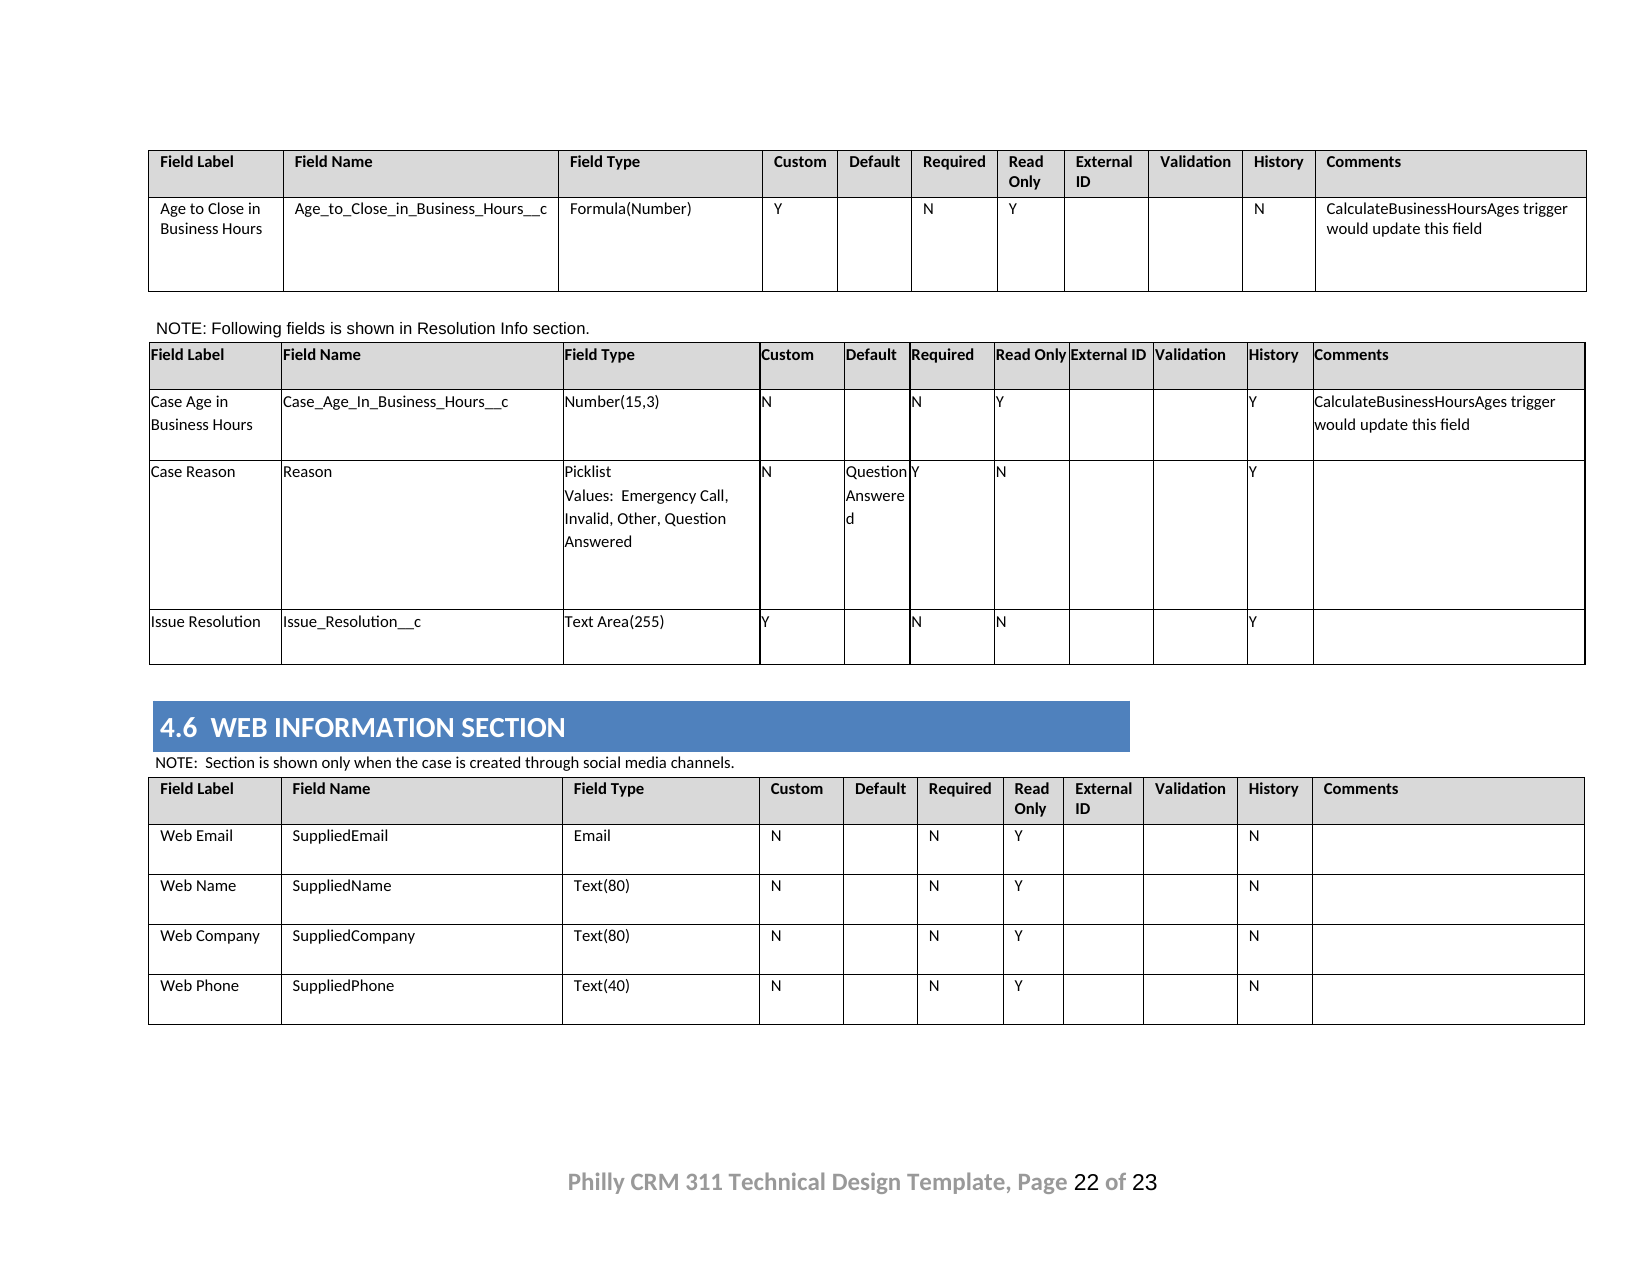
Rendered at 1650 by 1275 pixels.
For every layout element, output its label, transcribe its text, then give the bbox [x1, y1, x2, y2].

table_header Default [838, 151, 911, 197]
table_cell N [760, 925, 843, 974]
table_header Read Only [995, 343, 1069, 389]
table_cell [763, 244, 837, 291]
table_cell [1070, 610, 1153, 664]
table_cell N [995, 610, 1069, 664]
table_cell Y [761, 610, 844, 664]
table_cell Age_to_Close_in_Business_Hours__c [284, 198, 558, 244]
table_cell [1065, 244, 1148, 291]
table_cell Text(80) [563, 875, 759, 924]
table_cell N [911, 390, 994, 459]
table_header Field Label [149, 151, 283, 197]
text NOTE: Following fields is shown in Resolution Info section. [150, 319, 1575, 338]
table_cell N [1243, 198, 1315, 244]
table_header History [1238, 778, 1312, 824]
table_cell Y [1004, 925, 1063, 974]
table_cell Reason [282, 461, 563, 609]
table_cell Issue_Resolution__c [282, 610, 563, 664]
table_cell Web Name [149, 875, 281, 924]
table_cell N [761, 390, 844, 459]
table_cell Age to Close in Business Hours [149, 198, 283, 244]
table_cell [844, 925, 917, 974]
table_cell Y [1004, 975, 1063, 1024]
table_cell [845, 390, 909, 459]
table_cell Y [1004, 825, 1063, 874]
table_cell [1149, 198, 1242, 244]
table_cell SuppliedCompany [282, 925, 562, 974]
table_header Required [912, 151, 997, 197]
table_cell N [1238, 825, 1312, 874]
table_cell N [918, 975, 1003, 1024]
table_header Field Type [559, 151, 762, 197]
table_cell [1316, 244, 1586, 291]
text NOTE: Section is shown only when the case is created through social media channels. [150, 752, 1575, 773]
table_header Read Only [1004, 778, 1063, 824]
table_cell N [918, 925, 1003, 974]
table_cell [1149, 244, 1242, 291]
table_cell Picklist Values: Emergency Call, Invalid, Other, Question Answered [564, 461, 759, 609]
table_header Field Label [150, 343, 281, 389]
table_header Read Only [998, 151, 1064, 197]
table_header Required [911, 343, 994, 389]
table_cell SuppliedName [282, 875, 562, 924]
table_header External ID [1065, 151, 1148, 197]
table_header Field Type [563, 778, 759, 824]
table_cell N [1238, 975, 1312, 1024]
table_header Custom [763, 151, 837, 197]
table_cell [844, 875, 917, 924]
table_cell [1154, 610, 1247, 664]
table_cell Text Area(255) [564, 610, 759, 664]
table_cell [838, 198, 911, 244]
table_cell SuppliedEmail [282, 825, 562, 874]
table_cell [1144, 925, 1237, 974]
table_cell Web Email [149, 825, 281, 874]
table_cell [1313, 975, 1584, 1024]
table_cell Number(15,3) [564, 390, 759, 459]
table_cell Email [563, 825, 759, 874]
table_cell Y [1248, 610, 1313, 664]
table_cell CalculateBusinessHoursAges trigger would update this field [1314, 390, 1584, 459]
table_cell N [761, 461, 844, 609]
table_cell Case Age in Business Hours [150, 390, 281, 459]
table_header Validation [1149, 151, 1242, 197]
table_cell N [1238, 925, 1312, 974]
table_header History [1248, 343, 1313, 389]
table_cell CalculateBusinessHoursAges trigger would update this field [1316, 198, 1586, 244]
table_cell Case Reason [150, 461, 281, 609]
table_header Custom [761, 343, 844, 389]
table_cell N [760, 975, 843, 1024]
table_cell Web Company [149, 925, 281, 974]
table_cell [1314, 461, 1584, 609]
table_header Field Name [284, 151, 558, 197]
table_cell Question Answered [845, 461, 909, 609]
table_cell [1064, 825, 1143, 874]
table_cell Y [1248, 461, 1313, 609]
table_cell Formula(Number) [559, 198, 762, 244]
table_cell [149, 244, 283, 291]
table_cell [1065, 198, 1148, 244]
table_header Default [845, 343, 909, 389]
table_header Validation [1144, 778, 1237, 824]
table_cell N [995, 461, 1069, 609]
table_cell Text(40) [563, 975, 759, 1024]
table_header Field Type [564, 343, 759, 389]
table_cell Issue Resolution [150, 610, 281, 664]
table_header History [1243, 151, 1315, 197]
table_cell [912, 244, 997, 291]
table_cell N [760, 825, 843, 874]
table_cell Y [763, 198, 837, 244]
table_cell N [911, 610, 994, 664]
table_cell N [918, 825, 1003, 874]
table_cell N [912, 198, 997, 244]
table_cell [559, 244, 762, 291]
table_header Comments [1313, 778, 1584, 824]
table_cell [838, 244, 911, 291]
table_cell N [1238, 875, 1312, 924]
table_cell Y [995, 390, 1069, 459]
table_cell [844, 975, 917, 1024]
table_header Required [918, 778, 1003, 824]
table_header Validation [1154, 343, 1247, 389]
table_cell Web Phone [149, 975, 281, 1024]
table_header Field Label [149, 778, 281, 824]
table_header Comments [1316, 151, 1586, 197]
table_cell [1070, 390, 1153, 459]
table_header Comments [1314, 343, 1584, 389]
table_cell [1064, 975, 1143, 1024]
table_cell N [918, 875, 1003, 924]
table_header Field Name [282, 343, 563, 389]
table_cell Y [1004, 875, 1063, 924]
table_cell Y [911, 461, 994, 609]
table_cell [1313, 825, 1584, 874]
table_cell [1070, 461, 1153, 609]
table_cell [1144, 875, 1237, 924]
table_cell [1243, 244, 1315, 291]
table_header Default [844, 778, 917, 824]
table_cell [844, 825, 917, 874]
table_header Custom [760, 778, 843, 824]
table_cell [1313, 925, 1584, 974]
table_header External ID [1064, 778, 1143, 824]
table_cell [1144, 825, 1237, 874]
table_cell [1144, 975, 1237, 1024]
table_cell [998, 244, 1064, 291]
table_cell Y [1248, 390, 1313, 459]
table_header Field Name [282, 778, 562, 824]
table_cell SuppliedPhone [282, 975, 562, 1024]
table_cell Y [998, 198, 1064, 244]
table_header External ID [1070, 343, 1153, 389]
table_cell Text(80) [563, 925, 759, 974]
table_cell [845, 610, 909, 664]
table_cell N [760, 875, 843, 924]
table_cell [1154, 390, 1247, 459]
table_cell [1064, 875, 1143, 924]
table_header 4.6 WEB INFORMATION SECTION [155, 703, 1128, 750]
table_cell [1313, 875, 1584, 924]
table_cell [284, 244, 558, 291]
table_cell [1154, 461, 1247, 609]
table_cell [1314, 610, 1584, 664]
table_cell Case_Age_In_Business_Hours__c [282, 390, 563, 459]
table_cell [1064, 925, 1143, 974]
